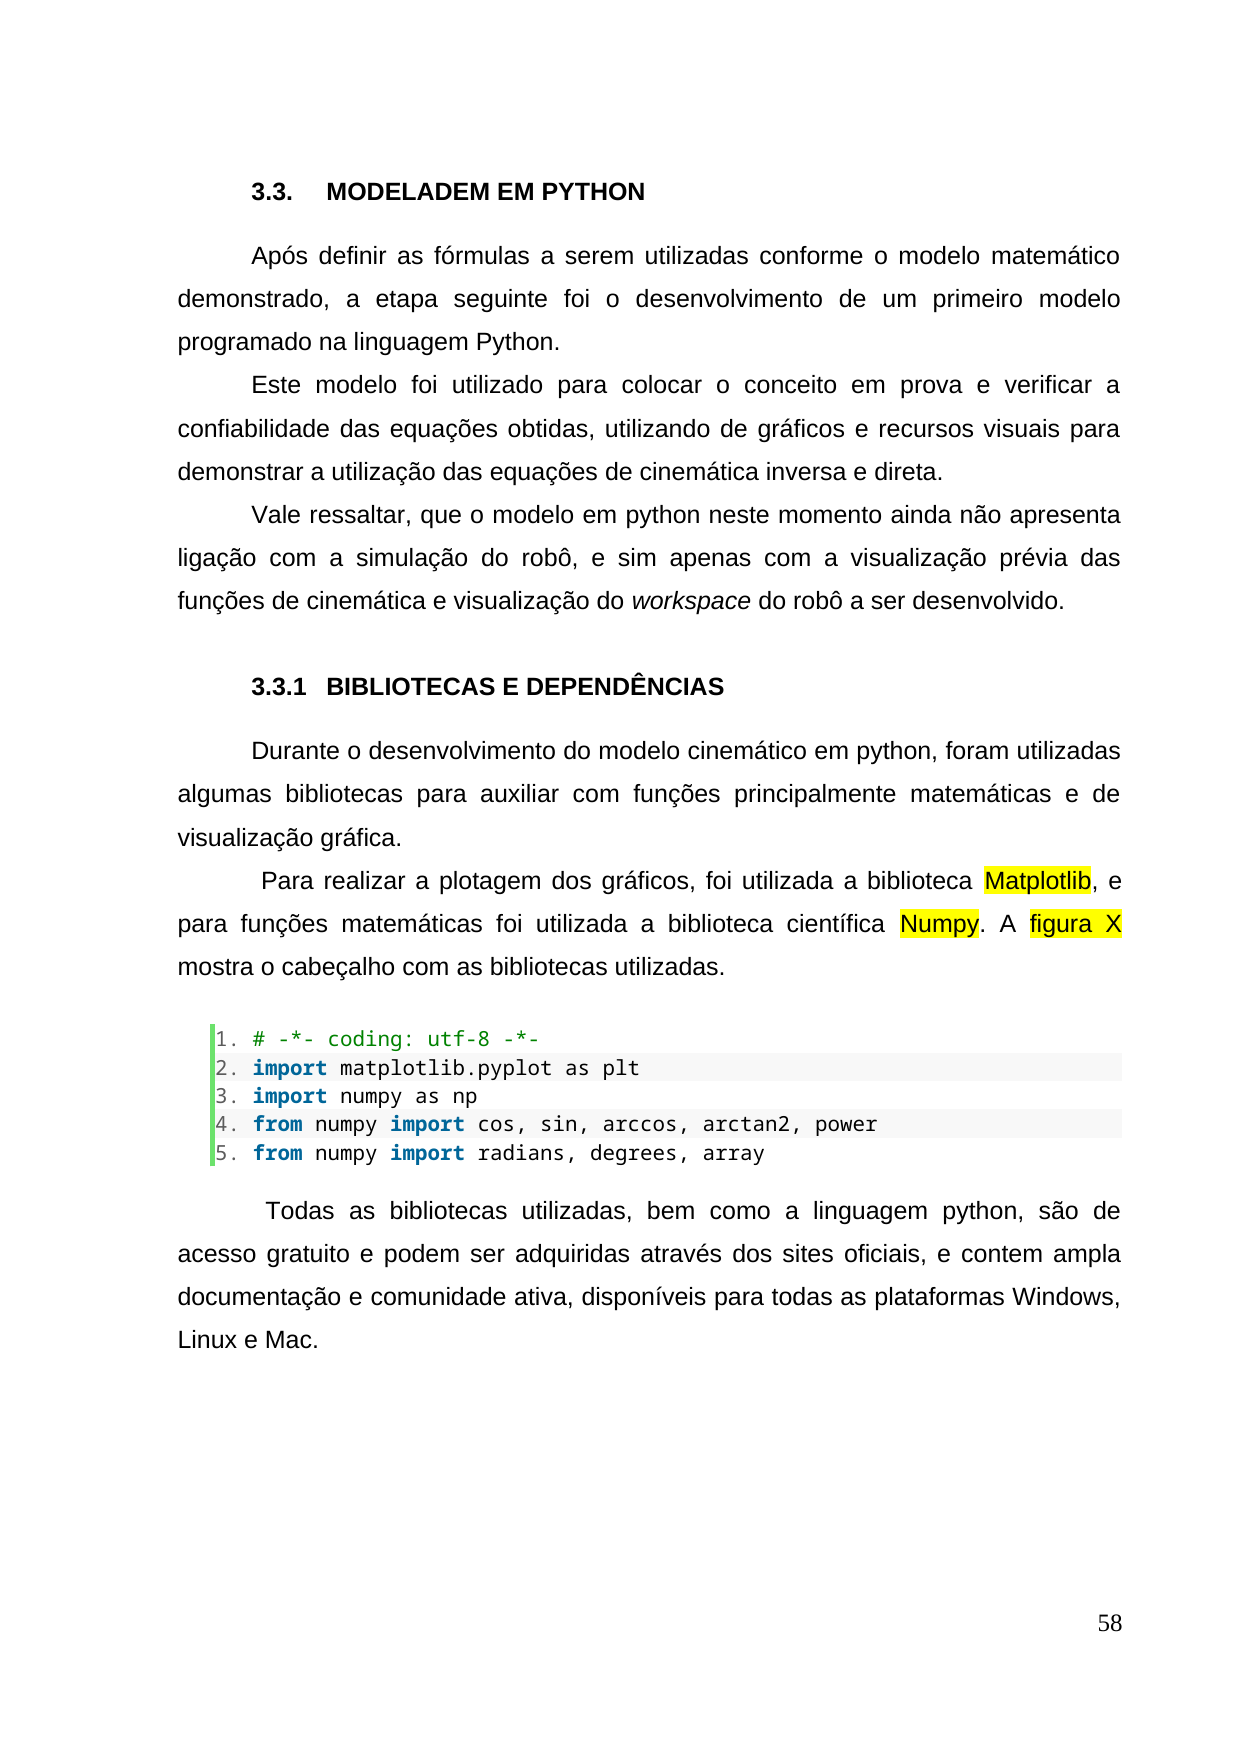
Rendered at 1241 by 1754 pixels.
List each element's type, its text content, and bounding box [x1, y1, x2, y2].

text Vale ressaltar, que o modelo em python neste momento ainda não apresenta ligação com a simulação do robô, e sim apenas com a visualização prévia das funções de cinemática e visualização do workspace do robô a ser desenvolvido. [177, 500, 1122, 615]
list MODELADEM EM PYTHON [251, 177, 1122, 206]
list import numpy as np [215, 1081, 1122, 1109]
text Para realizar a plotagem dos gráficos, foi utilizada a biblioteca Matplotlib, e para funções matemáticas foi utilizada a biblioteca científica Numpy. A figura X mostra o cabeçalho com as bibliotecas utilizadas. [177, 866, 1122, 981]
list # -*- coding: utf-8 -*- [215, 1024, 1122, 1053]
list from numpy import cos, sin, arccos, arctan2, power [215, 1109, 1122, 1138]
list import matplotlib.pyplot as plt [215, 1053, 1122, 1081]
text Este modelo foi utilizado para colocar o conceito em prova e verificar a confiabilidade das equações obtidas, utilizando de gráficos e recursos visuais para demonstrar a utilização das equações de cinemática inversa e direta. [177, 371, 1122, 486]
text Após definir as fórmulas a serem utilizadas conforme o modelo matemático demonstrado, a etapa seguinte foi o desenvolvimento de um primeiro modelo programado na linguagem Python. [177, 241, 1122, 356]
text Durante o desenvolvimento do modelo cinemático em python, foram utilizadas algumas bibliotecas para auxiliar com funções principalmente matemáticas e de visualização gráfica. [177, 736, 1122, 851]
list from numpy import radians, degrees, array [215, 1138, 1122, 1166]
text Todas as bibliotecas utilizadas, bem como a linguagem python, são de acesso gratuito e podem ser adquiridas através dos sites oficiais, e contem ampla documentação e comunidade ativa, disponíveis para todas as plataformas Windows, Linux e Mac. [177, 1196, 1122, 1354]
list BIBLIOTECAS E DEPENDÊNCIAS [251, 672, 1122, 701]
